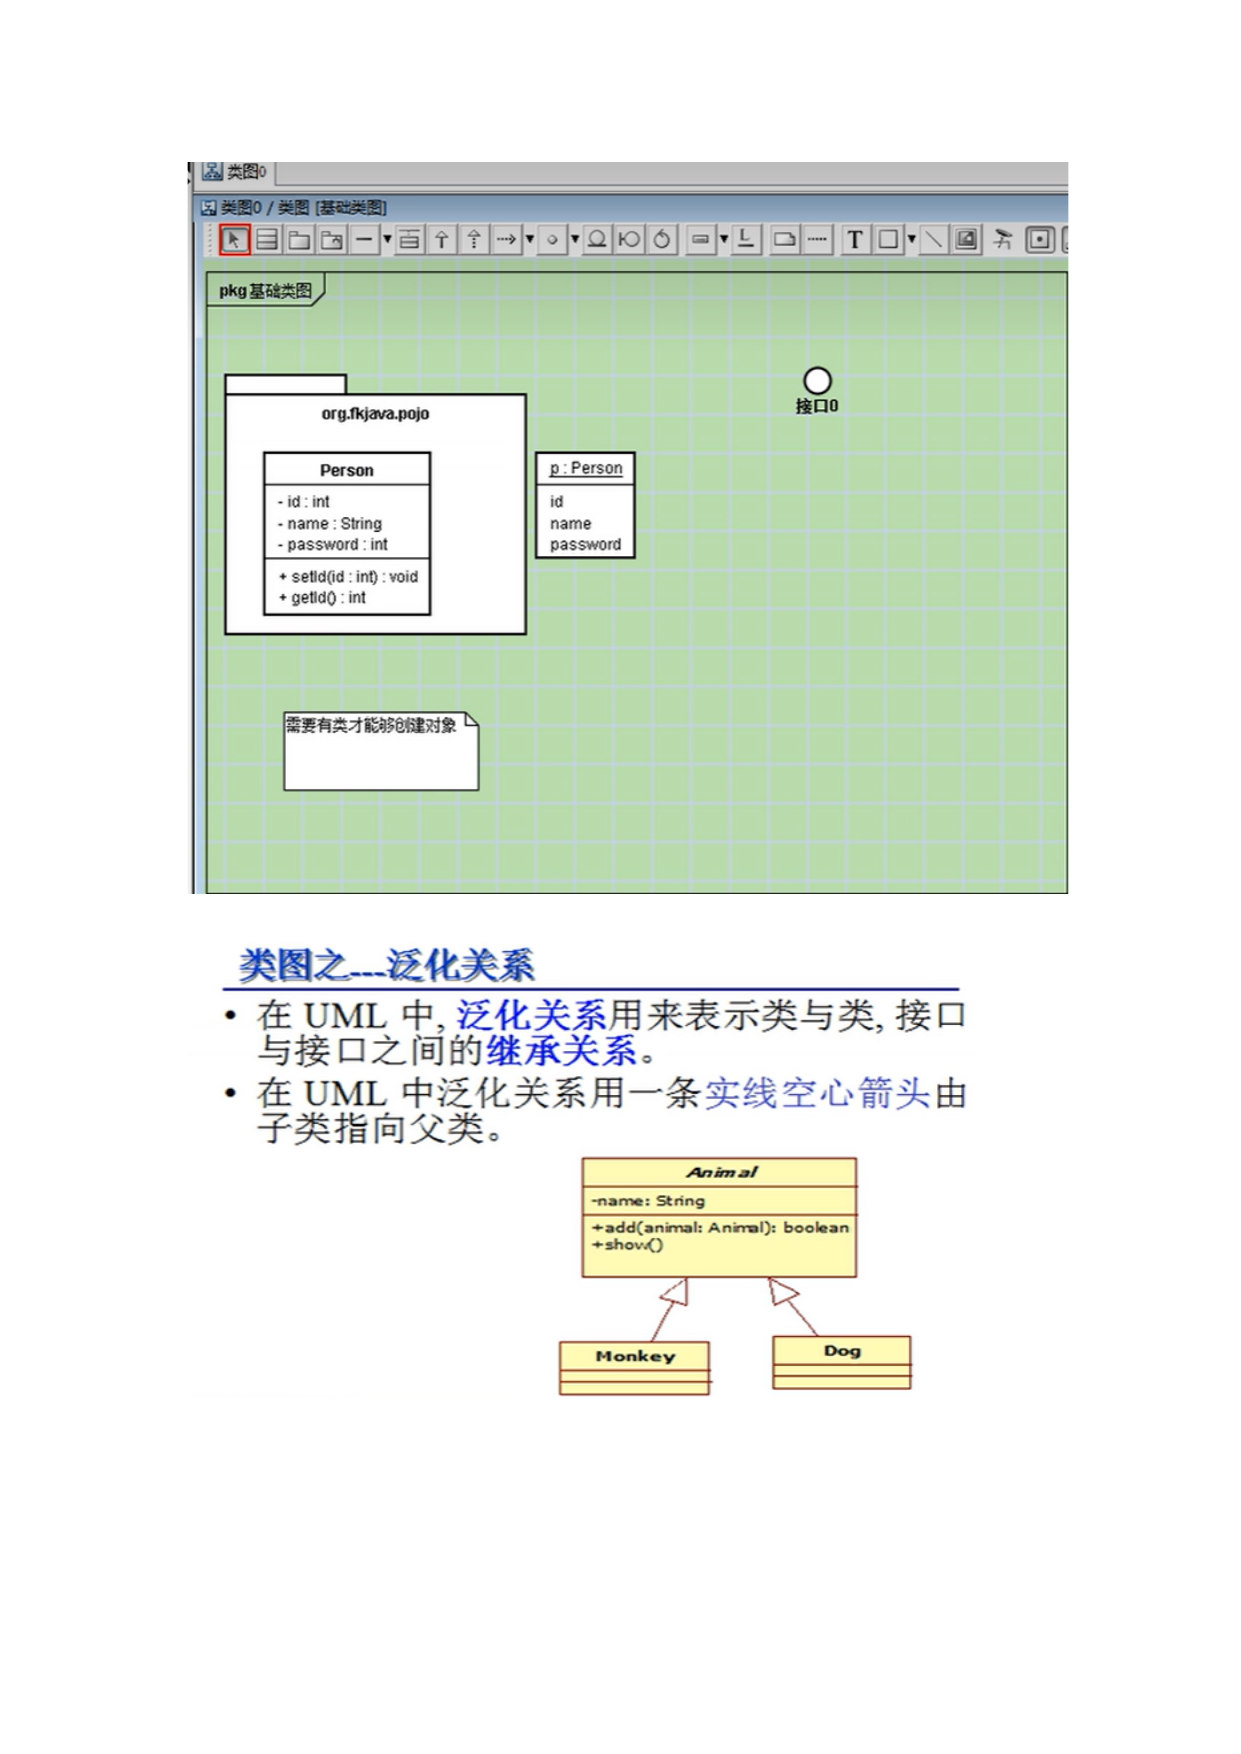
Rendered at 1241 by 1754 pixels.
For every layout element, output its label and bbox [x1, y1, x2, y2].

picture [187, 162, 1069, 894]
picture [187, 942, 980, 1397]
